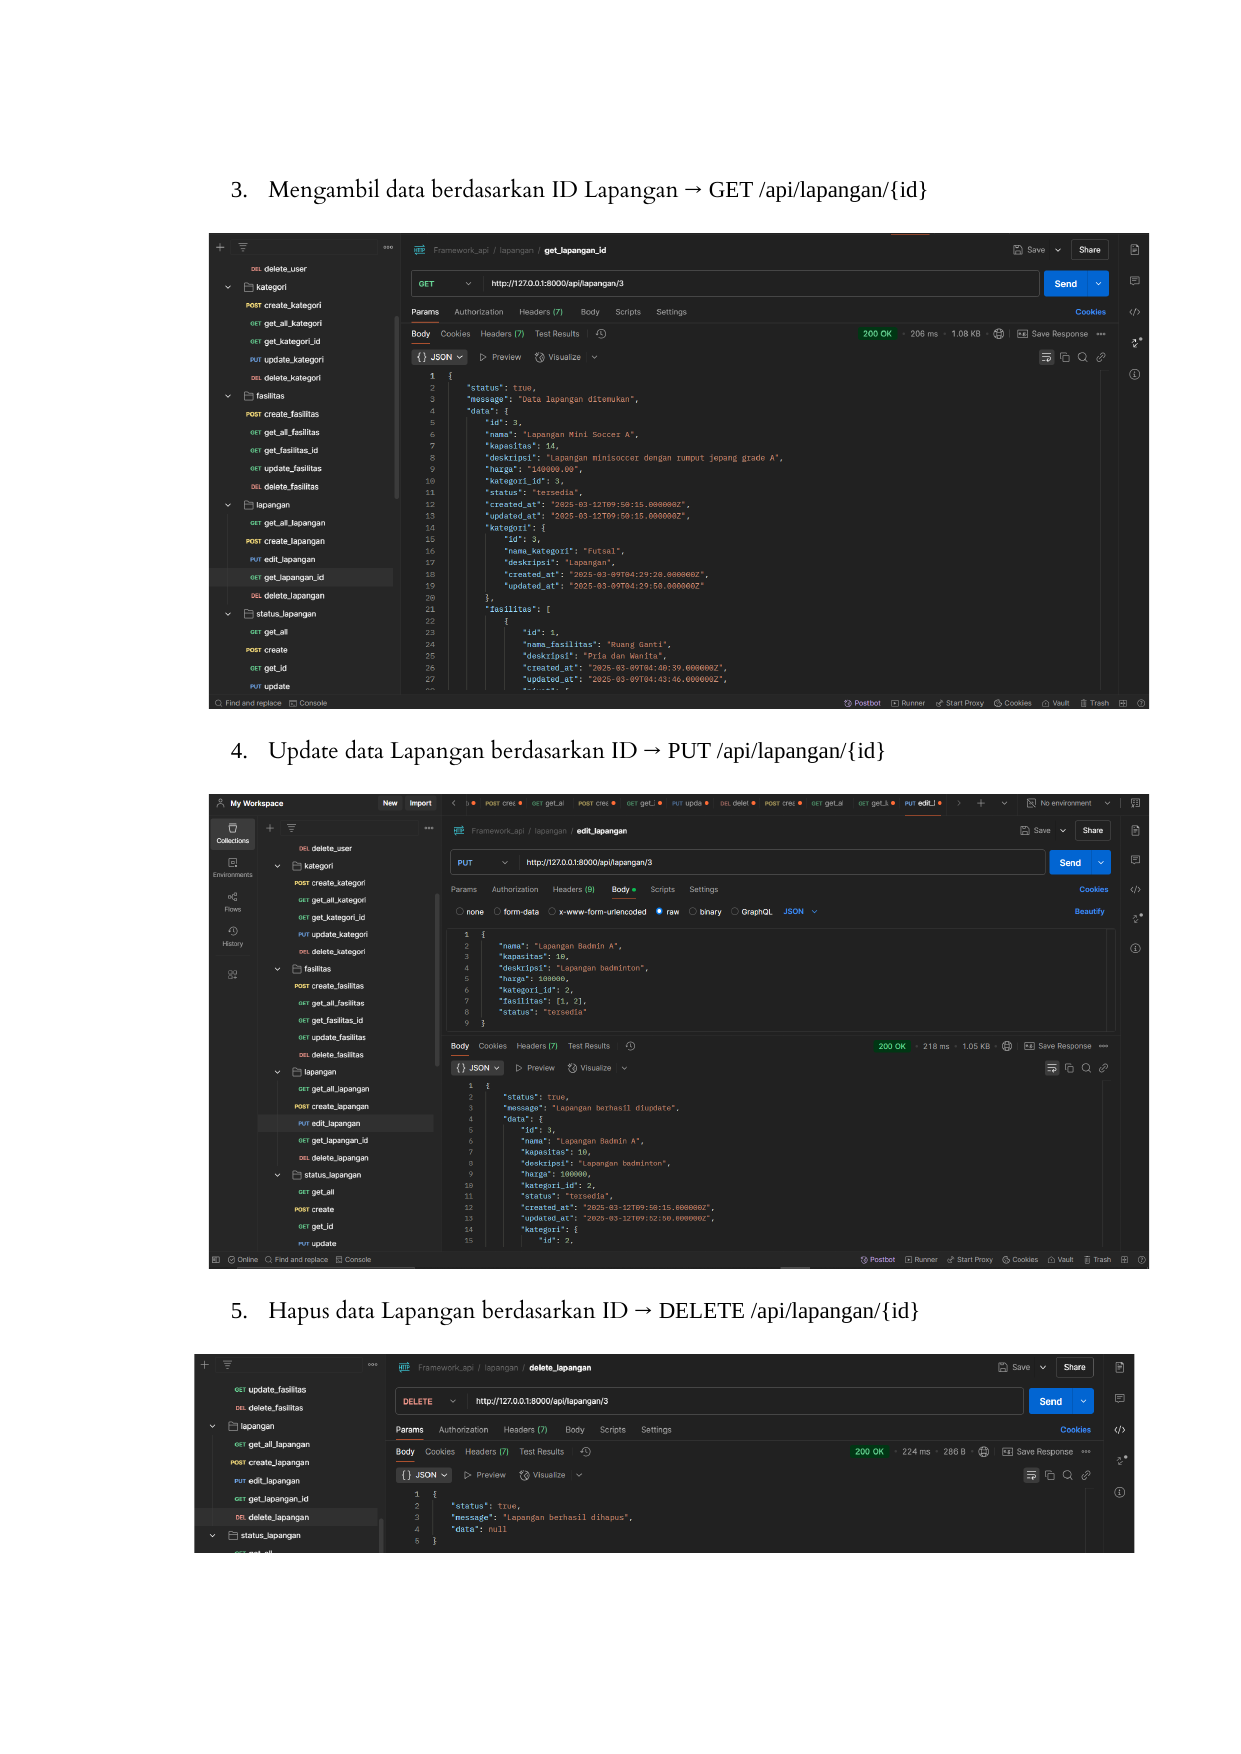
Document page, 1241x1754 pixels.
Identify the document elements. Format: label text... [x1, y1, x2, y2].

list Hapus data Lapangan berdasarkan ID → DELETE /api/lapangan/{id} [231, 1296, 1090, 1327]
picture [208, 233, 1150, 709]
picture [194, 1354, 1135, 1553]
list Mengambil data berdasarkan ID Lapangan → GET /api/lapangan/{id} [231, 175, 1090, 206]
picture [208, 794, 1150, 1269]
list Update data Lapangan berdasarkan ID → PUT /api/lapangan/{id} [231, 736, 1090, 767]
